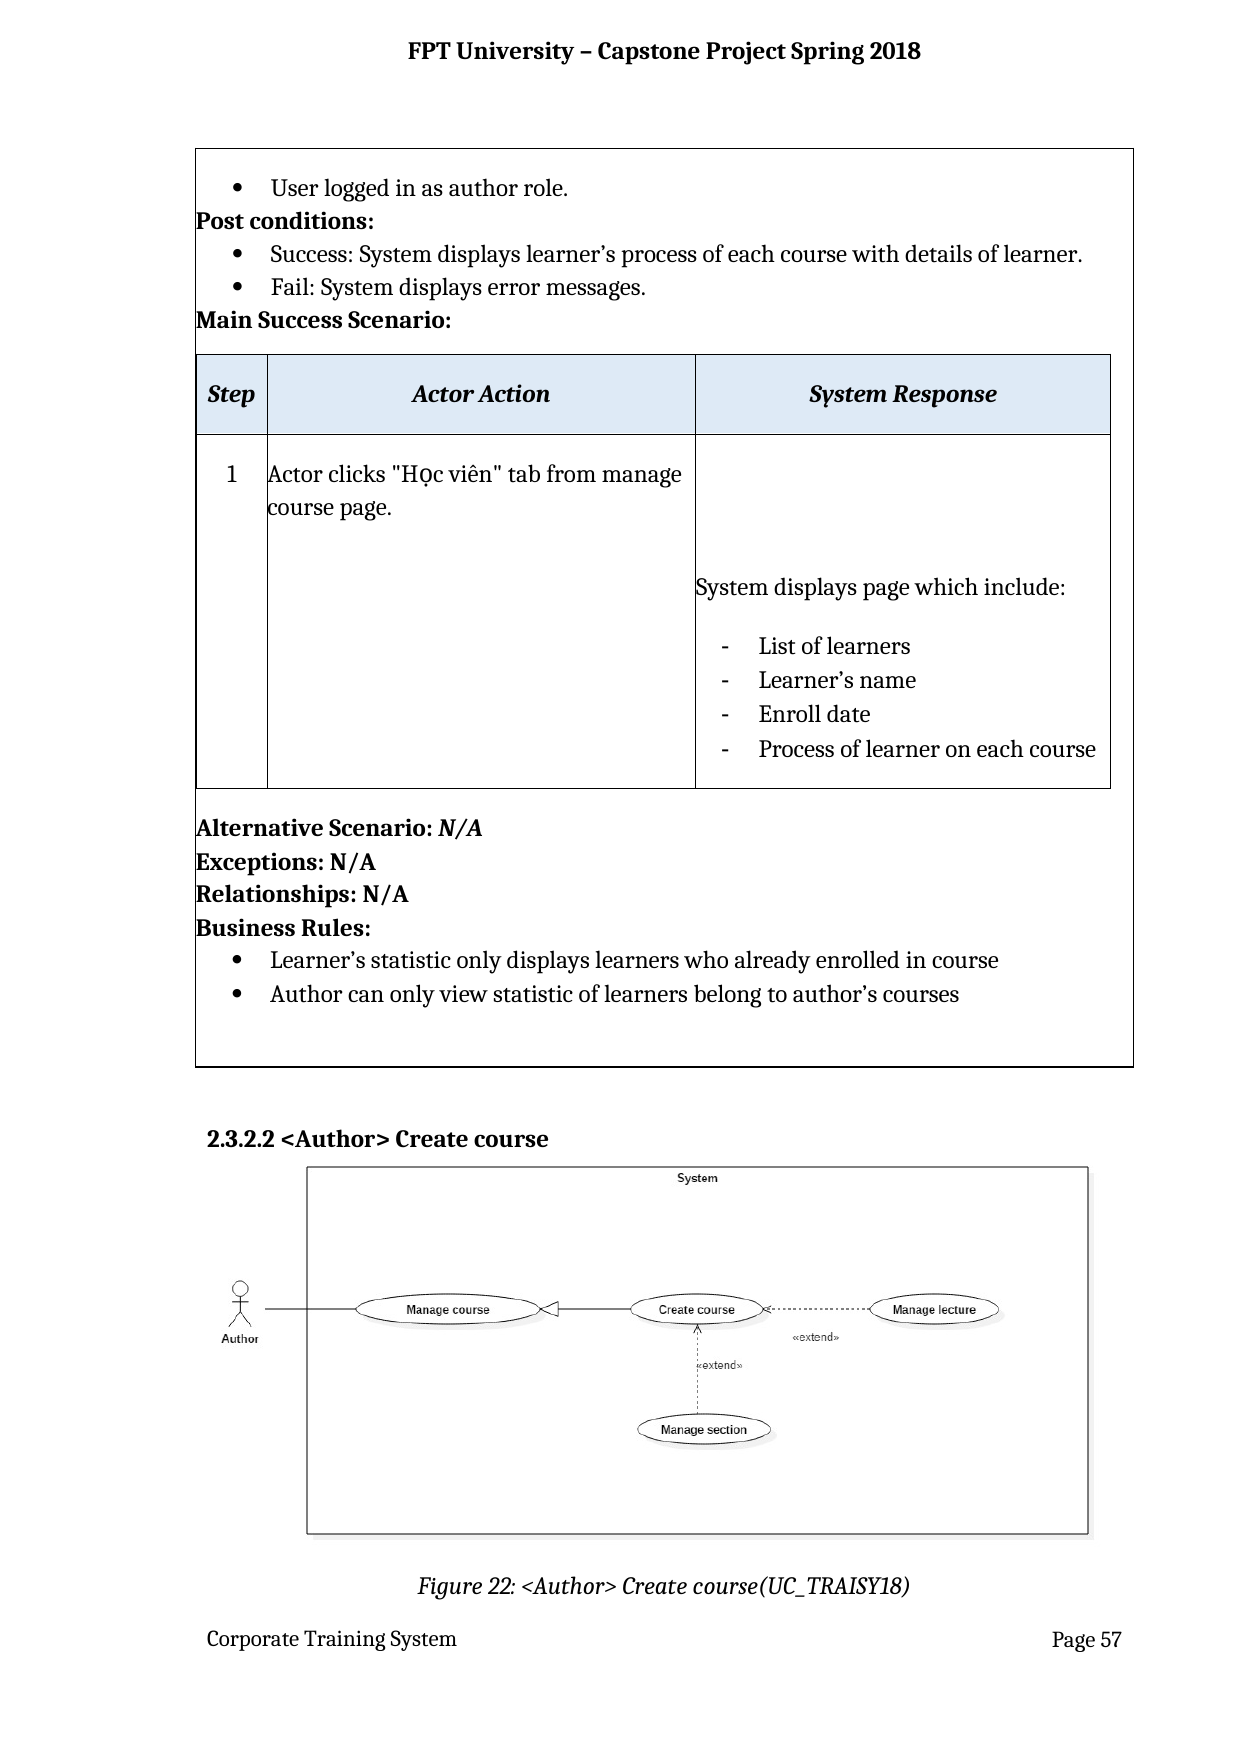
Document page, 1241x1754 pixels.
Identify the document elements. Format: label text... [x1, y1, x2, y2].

text 2.3.2.2 <Author> Create course [207, 1125, 1122, 1154]
picture [206, 1158, 1123, 1569]
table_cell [196, 149, 1133, 1066]
text Figure 22: <Author> Create course(UC_TRAISY18) [207, 1572, 1122, 1601]
